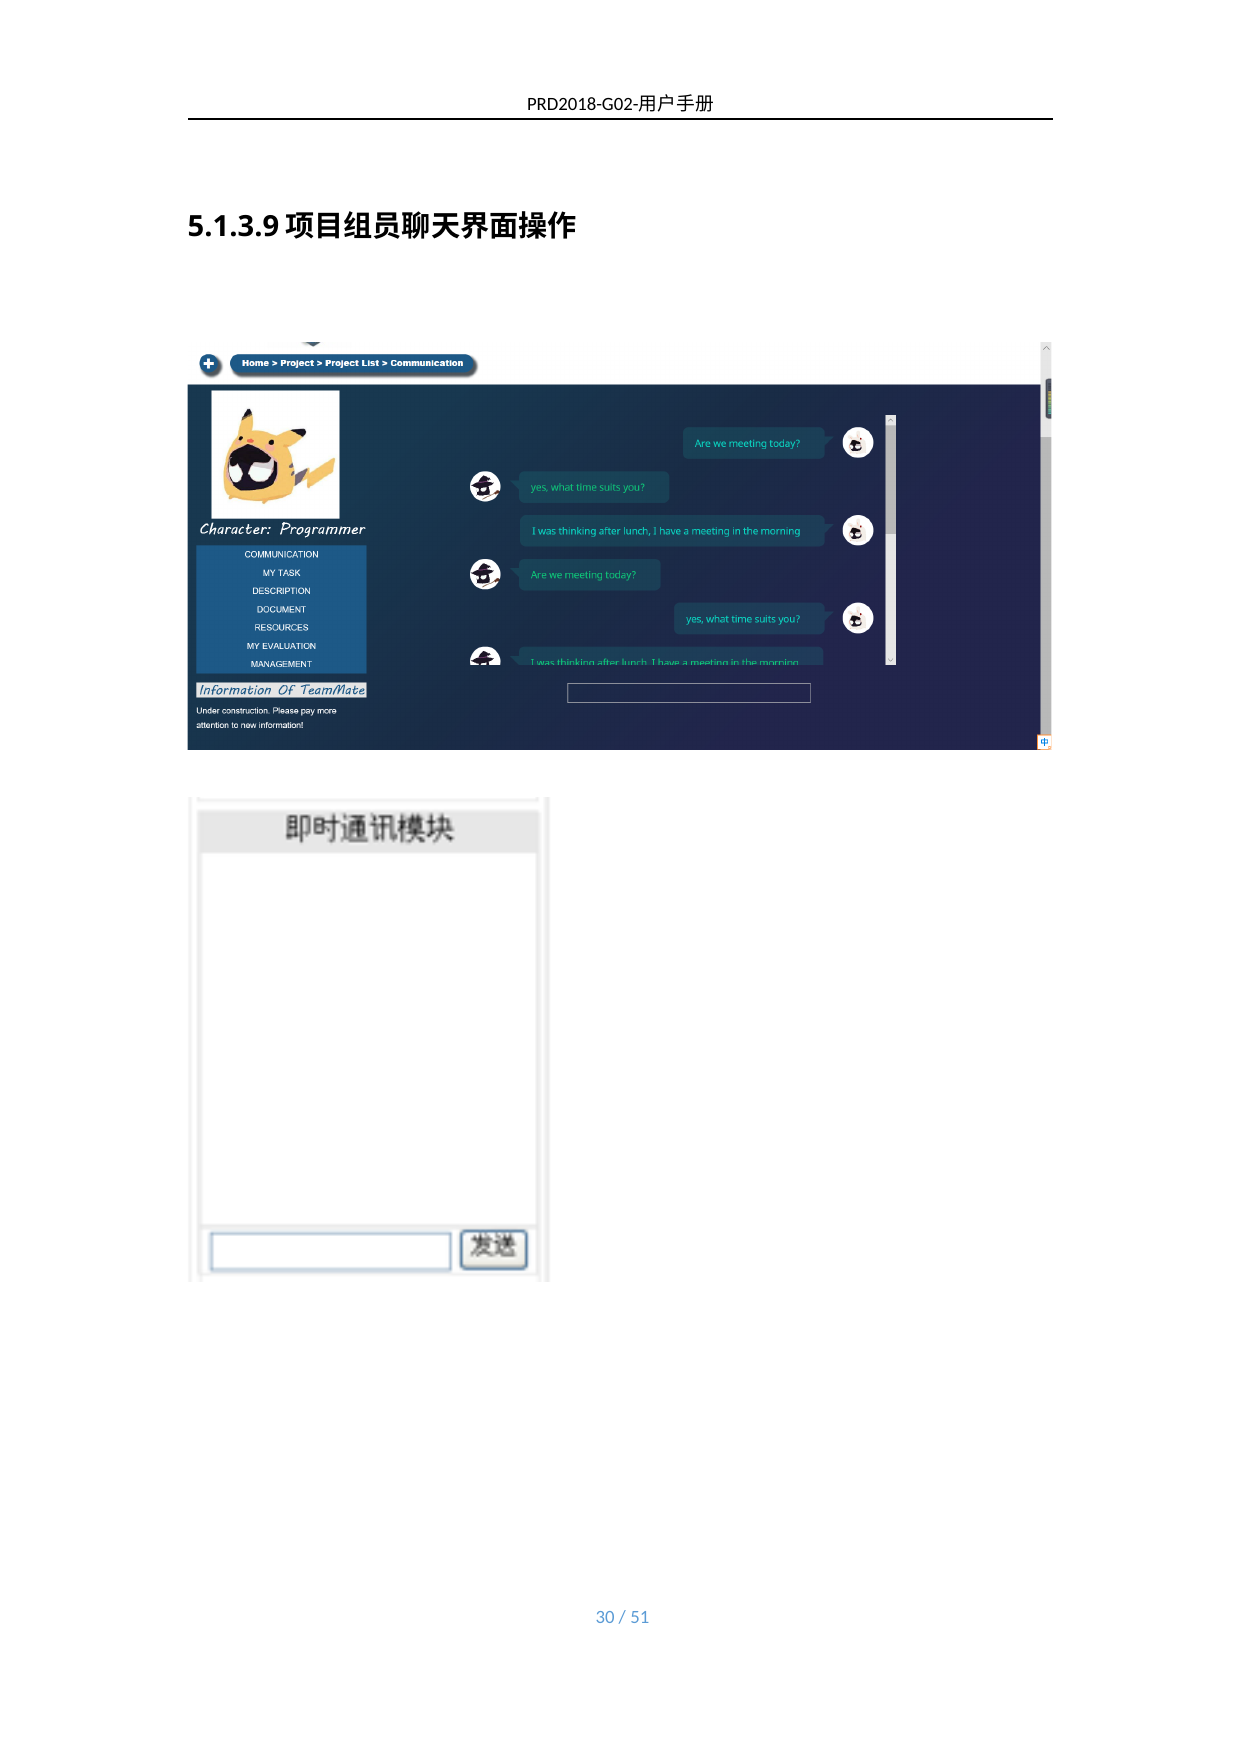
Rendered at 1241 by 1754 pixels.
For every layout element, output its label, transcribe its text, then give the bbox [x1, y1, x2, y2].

picture [187, 342, 1052, 750]
subtitle 5.1.3.9项目组员聊天界面操作 [187, 191, 1053, 256]
picture [187, 797, 553, 1282]
